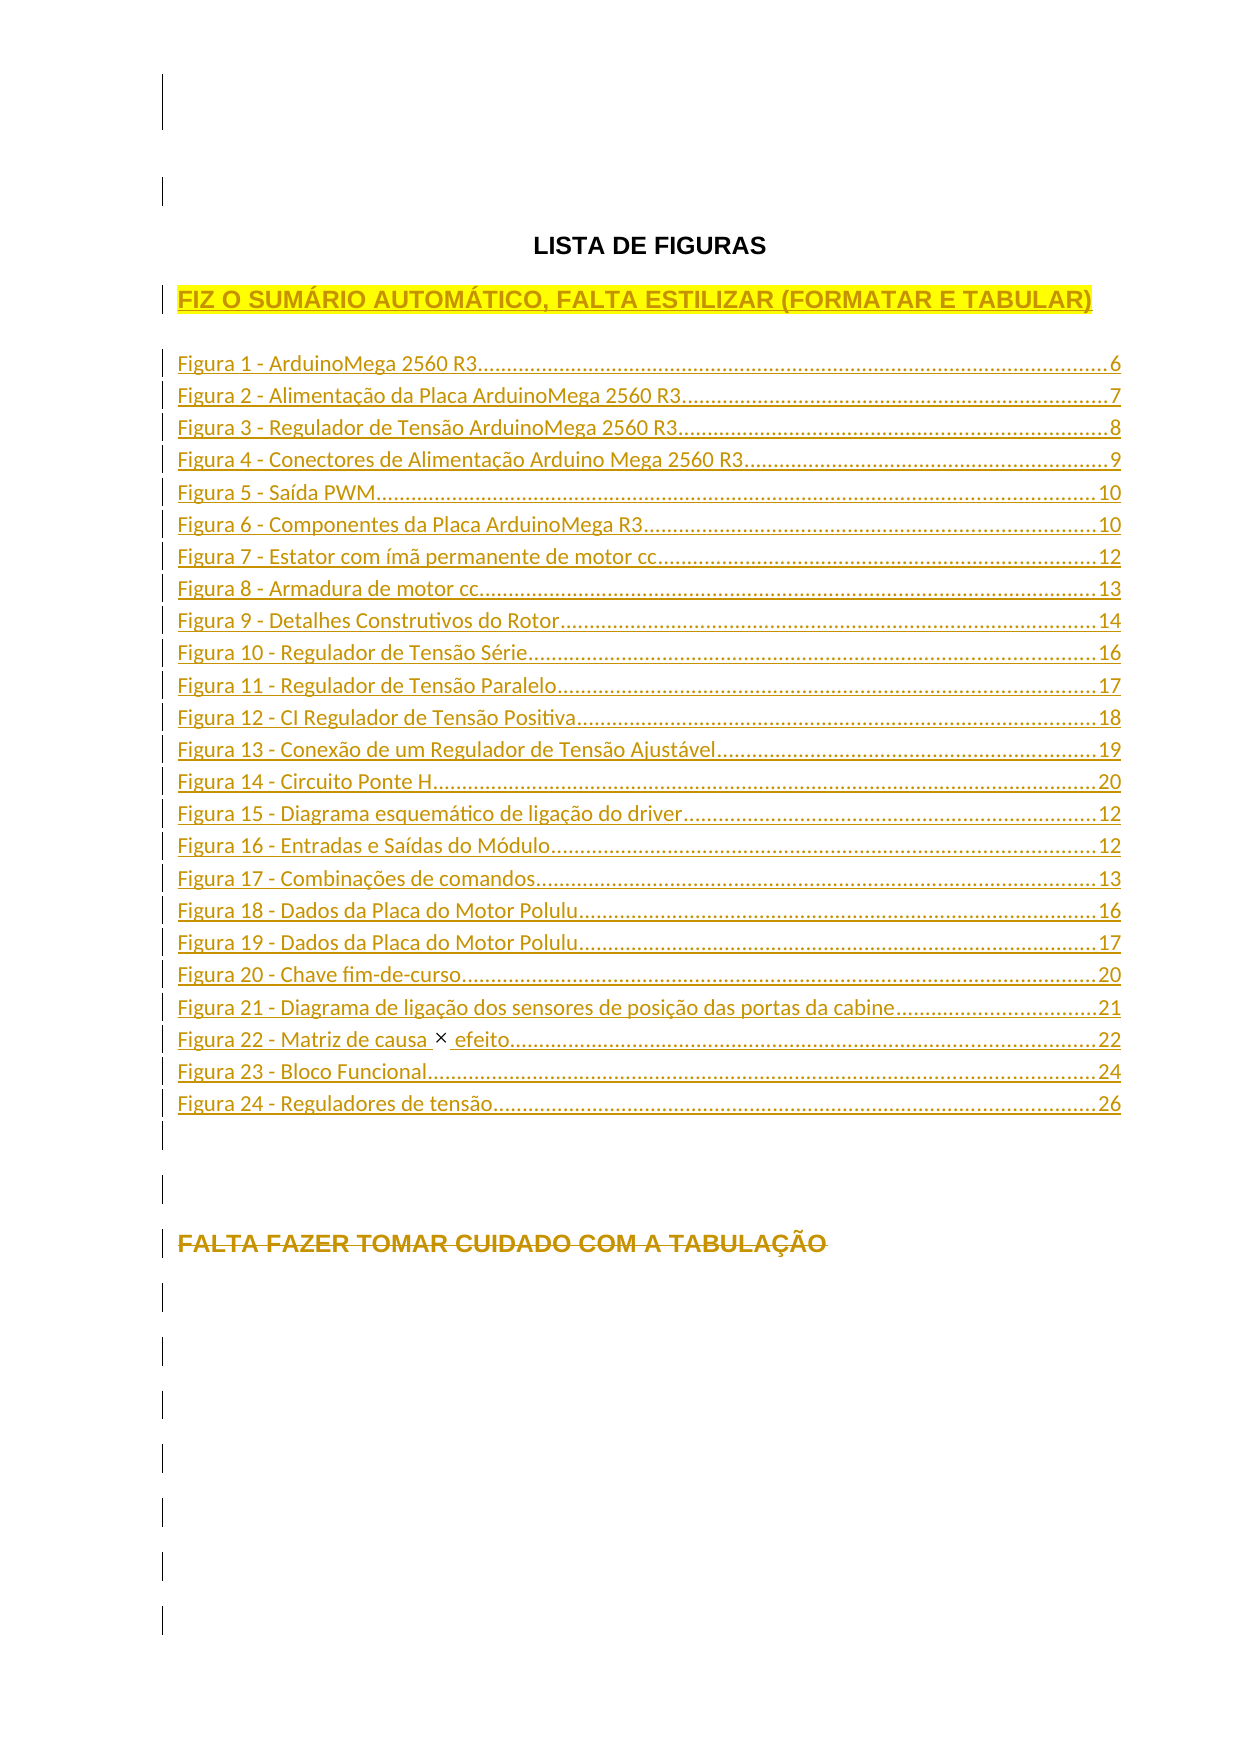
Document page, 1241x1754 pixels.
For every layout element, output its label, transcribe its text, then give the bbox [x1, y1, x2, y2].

text LISTA DE FIGURAS [177, 231, 1122, 260]
